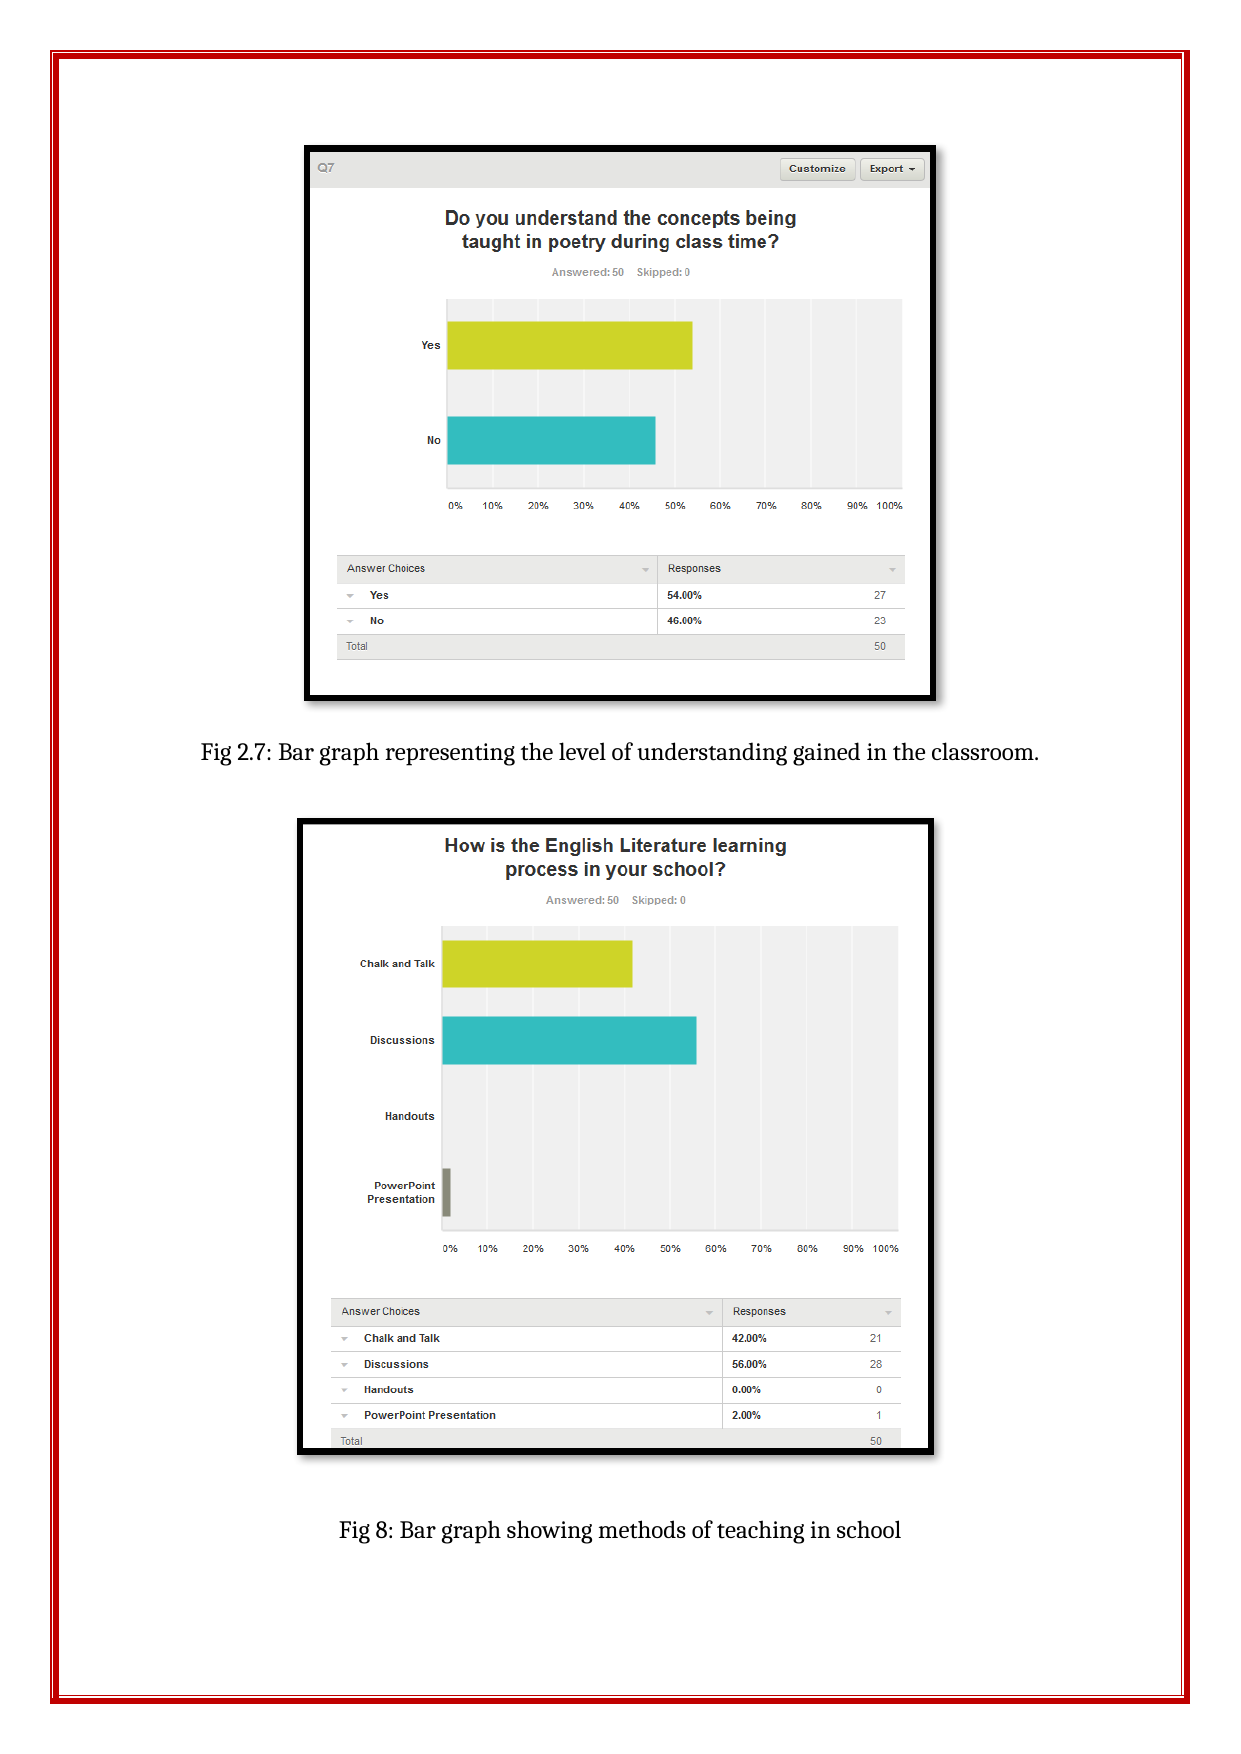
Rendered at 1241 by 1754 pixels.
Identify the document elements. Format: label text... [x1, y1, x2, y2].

text Fig 2.7: Bar graph representing the level of understanding gained in the classroom. [150, 738, 1090, 767]
picture [310, 152, 930, 695]
text Fig 8: Bar graph showing methods of teaching in school [150, 1516, 1090, 1545]
picture [303, 824, 928, 1448]
